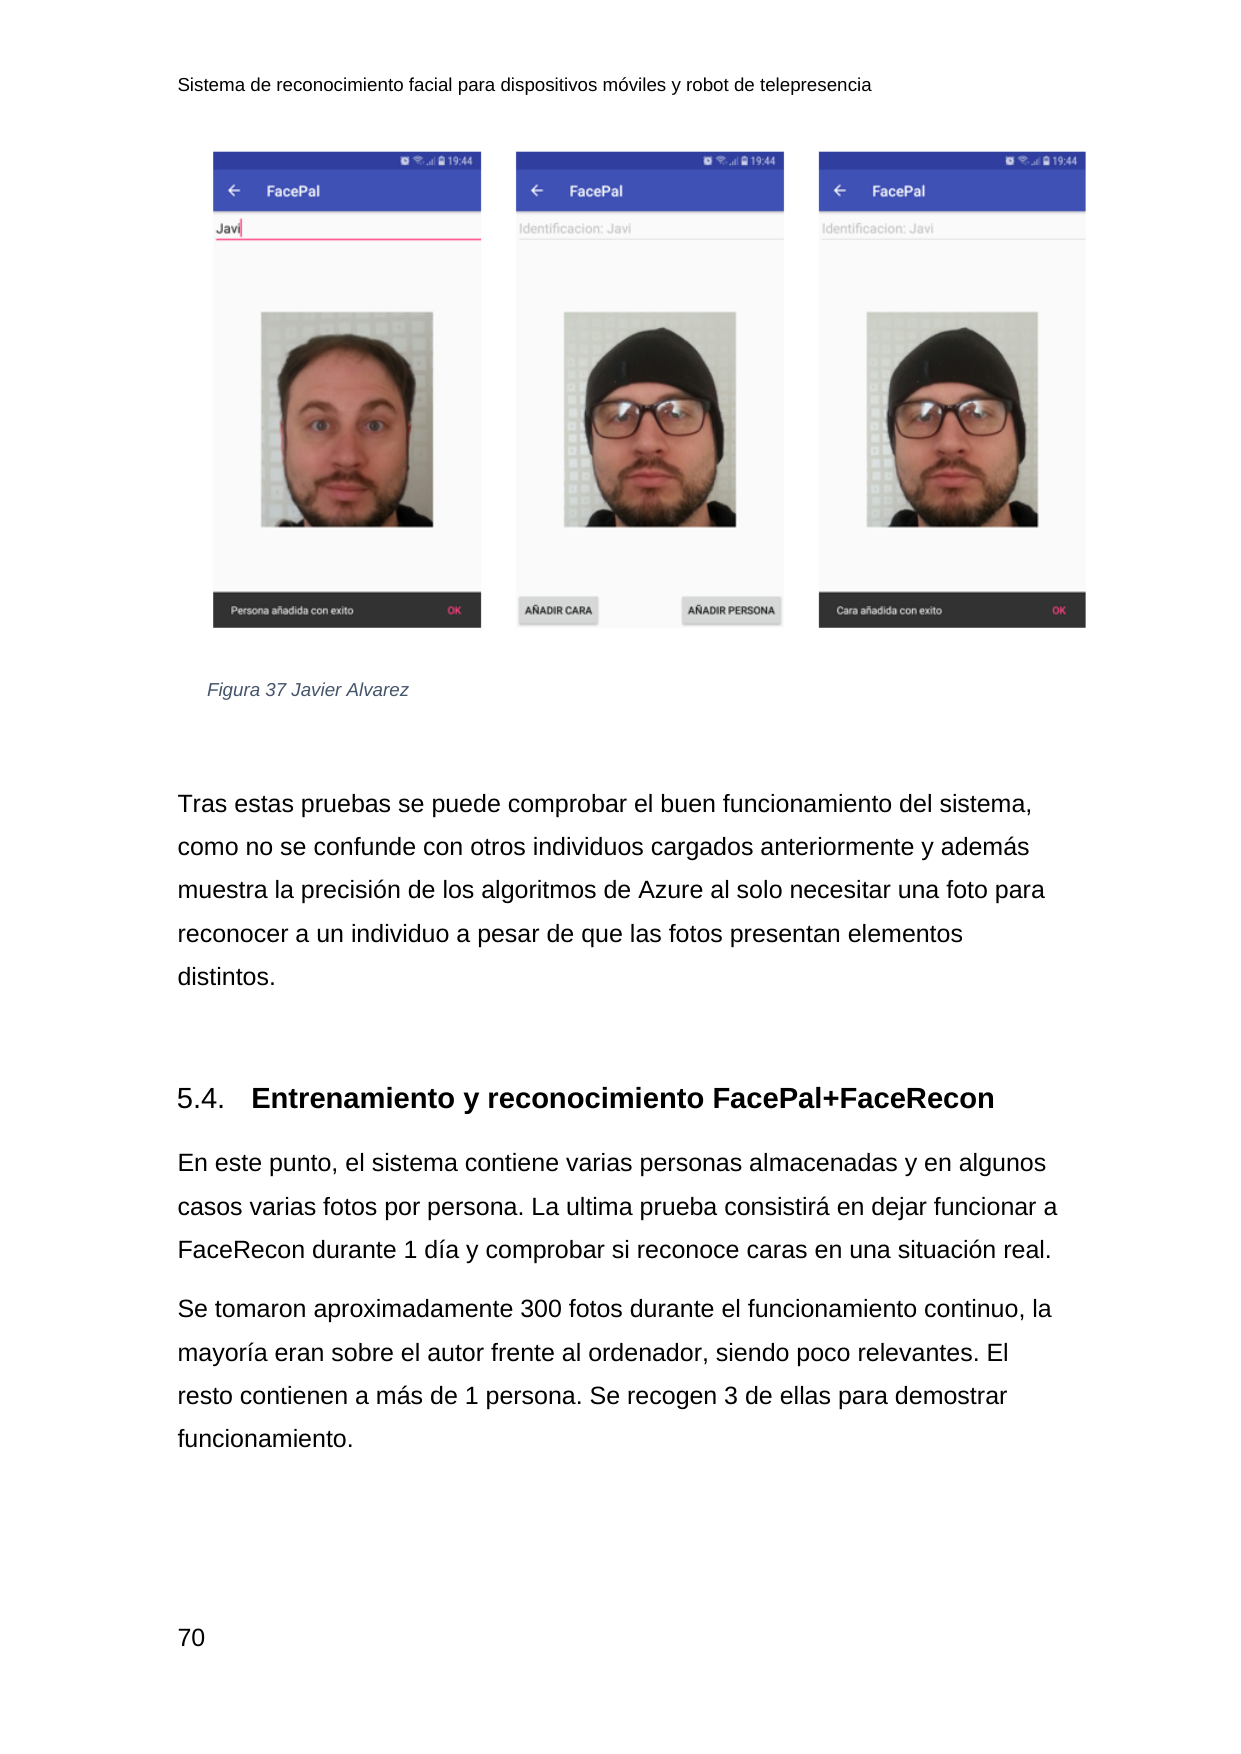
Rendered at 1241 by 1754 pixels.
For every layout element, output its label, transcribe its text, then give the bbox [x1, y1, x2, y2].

text Entrenamiento y reconocimiento FacePal+FaceRecon [177, 1081, 1063, 1115]
picture [206, 147, 1093, 640]
text Tras estas pruebas se puede comprobar el buen funcionamiento del sistema, como no se confunde con otros individuos cargados anteriormente y además muestra la precisión de los algoritmos de Azure al solo necesitar una foto para reconocer a un individuo a pesar de que las fotos presentan elementos distintos. [177, 789, 1063, 991]
text Se tomaron aproximadamente 300 fotos durante el funcionamiento continuo, la mayoría eran sobre el autor frente al ordenador, siendo poco relevantes. El resto contienen a más de 1 persona. Se recogen 3 de ellas para demostrar funcionamiento. [177, 1294, 1063, 1452]
text Figura 37 Javier Alvarez [177, 679, 1063, 700]
text En este punto, el sistema contiene varias personas almacenadas y en algunos casos varias fotos por persona. La ultima prueba consistirá en dejar funcionar a FaceRecon durante 1 día y comprobar si reconoce caras en una situación real. [177, 1148, 1063, 1263]
